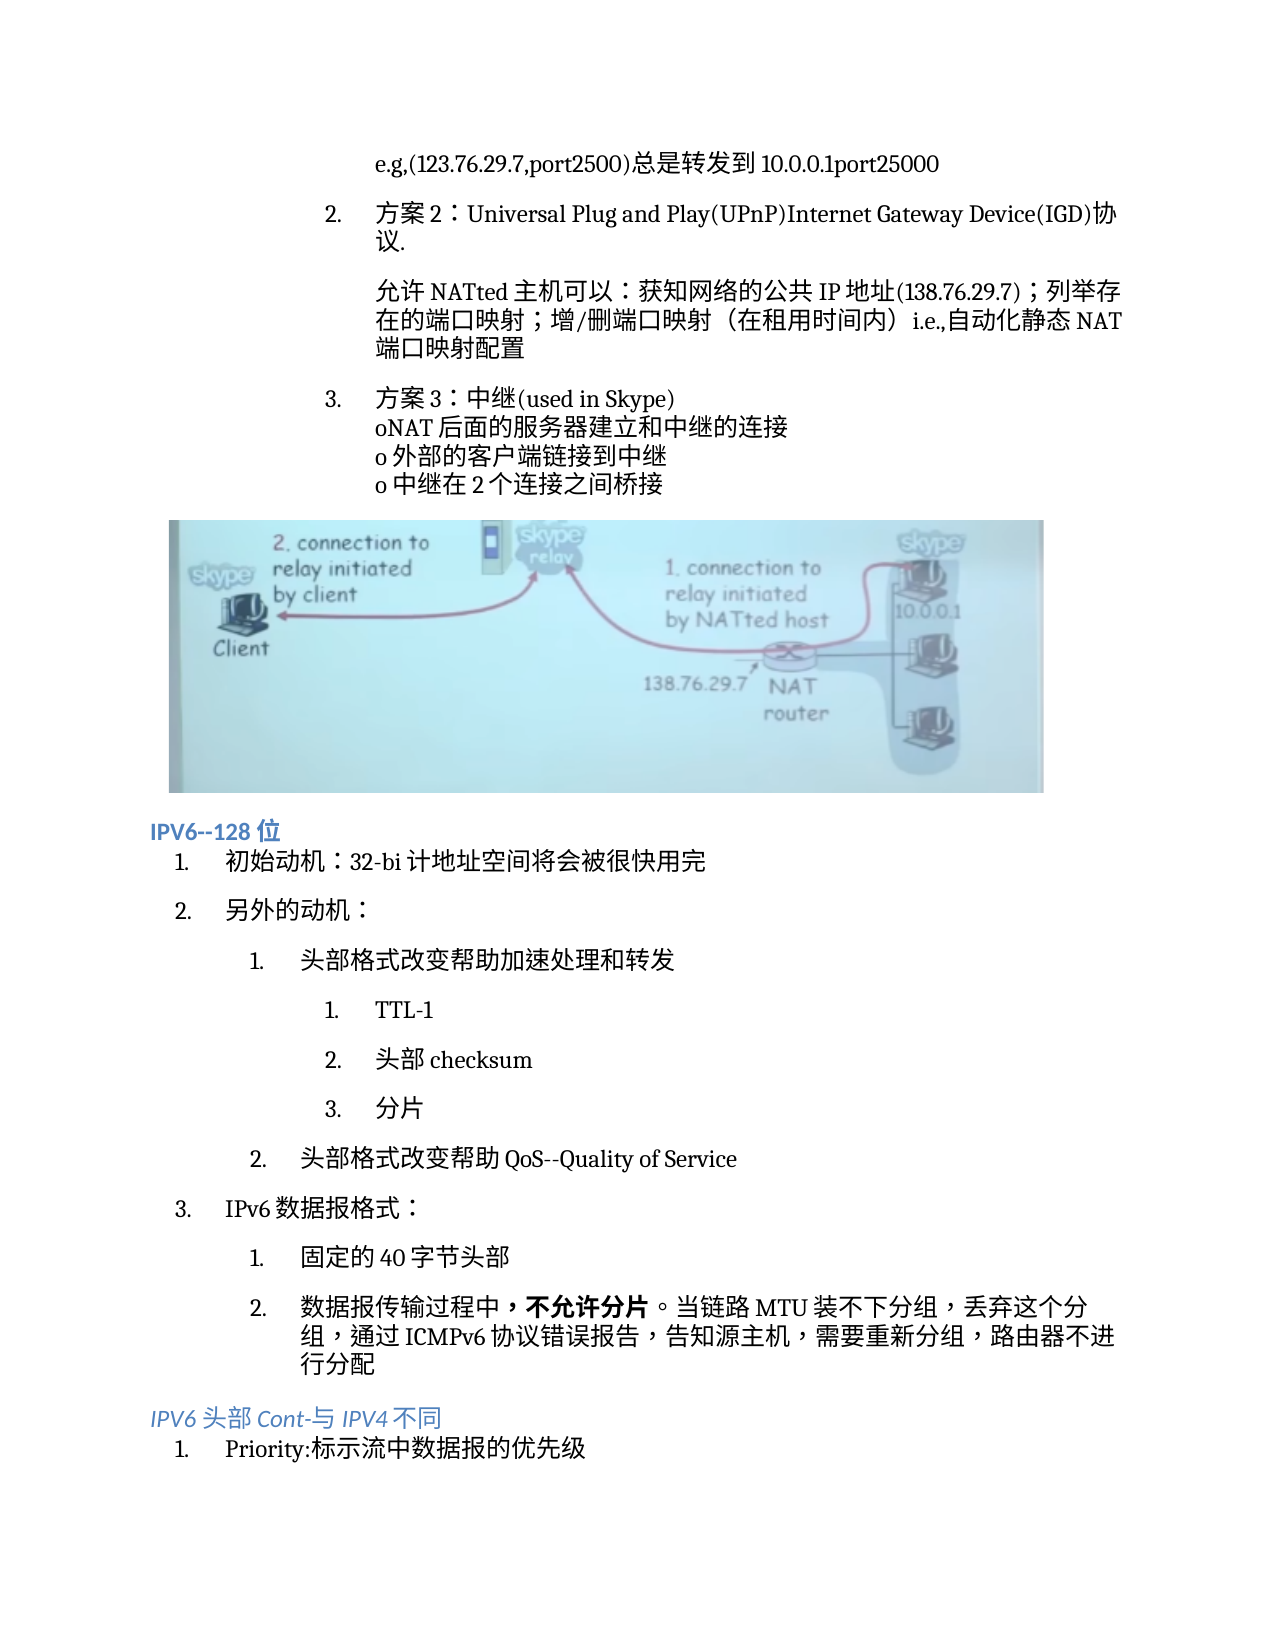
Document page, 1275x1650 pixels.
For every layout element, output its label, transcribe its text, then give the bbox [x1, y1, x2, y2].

list 允许NATted主机可以：获知网络的公共IP地址(138.76.29.7)；列举存在的端口映射；增/删端口映射（在租用时间内）i.e.,自动化静态NAT端口映射配置 [325, 278, 1125, 364]
list 方案2：Universal Plug and Play(UPnP)Internet Gateway Device(IGD)协议. [325, 199, 1125, 257]
list 初始动机：32-bi计地址空间将会被很快用完 [175, 847, 1125, 876]
list e.g,(123.76.29.7,port2500)总是转发到10.0.0.1port25000 [325, 150, 1125, 179]
list 头部格式改变帮助QoS--Quality of Service [250, 1145, 1125, 1174]
list 固定的40字节头部 [250, 1244, 1125, 1273]
list TTL-1 [325, 996, 1125, 1025]
list Priority:标示流中数据报的优先级 [175, 1435, 1125, 1463]
list 头部checksum [325, 1046, 1125, 1074]
subtitle IPV6--128位 [150, 813, 1125, 847]
subtitle IPV6 头部Cont-与IPV4不同 [150, 1401, 1125, 1435]
list 方案3：中继(used in Skype) oNAT后面的服务器建立和中继的连接 o外部的客户端链接到中继 o中继在2个连接之间桥接 [325, 385, 1125, 500]
picture [168, 520, 1044, 793]
list 分片 [325, 1095, 1125, 1124]
list IPv6数据报格式： [175, 1194, 1125, 1223]
list 数据报传输过程中，不允许分片。当链路MTU装不下分组，丢弃这个分组，通过ICMPv6协议错误报告，告知源主机，需要重新分组，路由器不进行分配 [250, 1294, 1125, 1380]
list 另外的动机： [175, 897, 1125, 926]
list 头部格式改变帮助加速处理和转发 [250, 947, 1125, 975]
